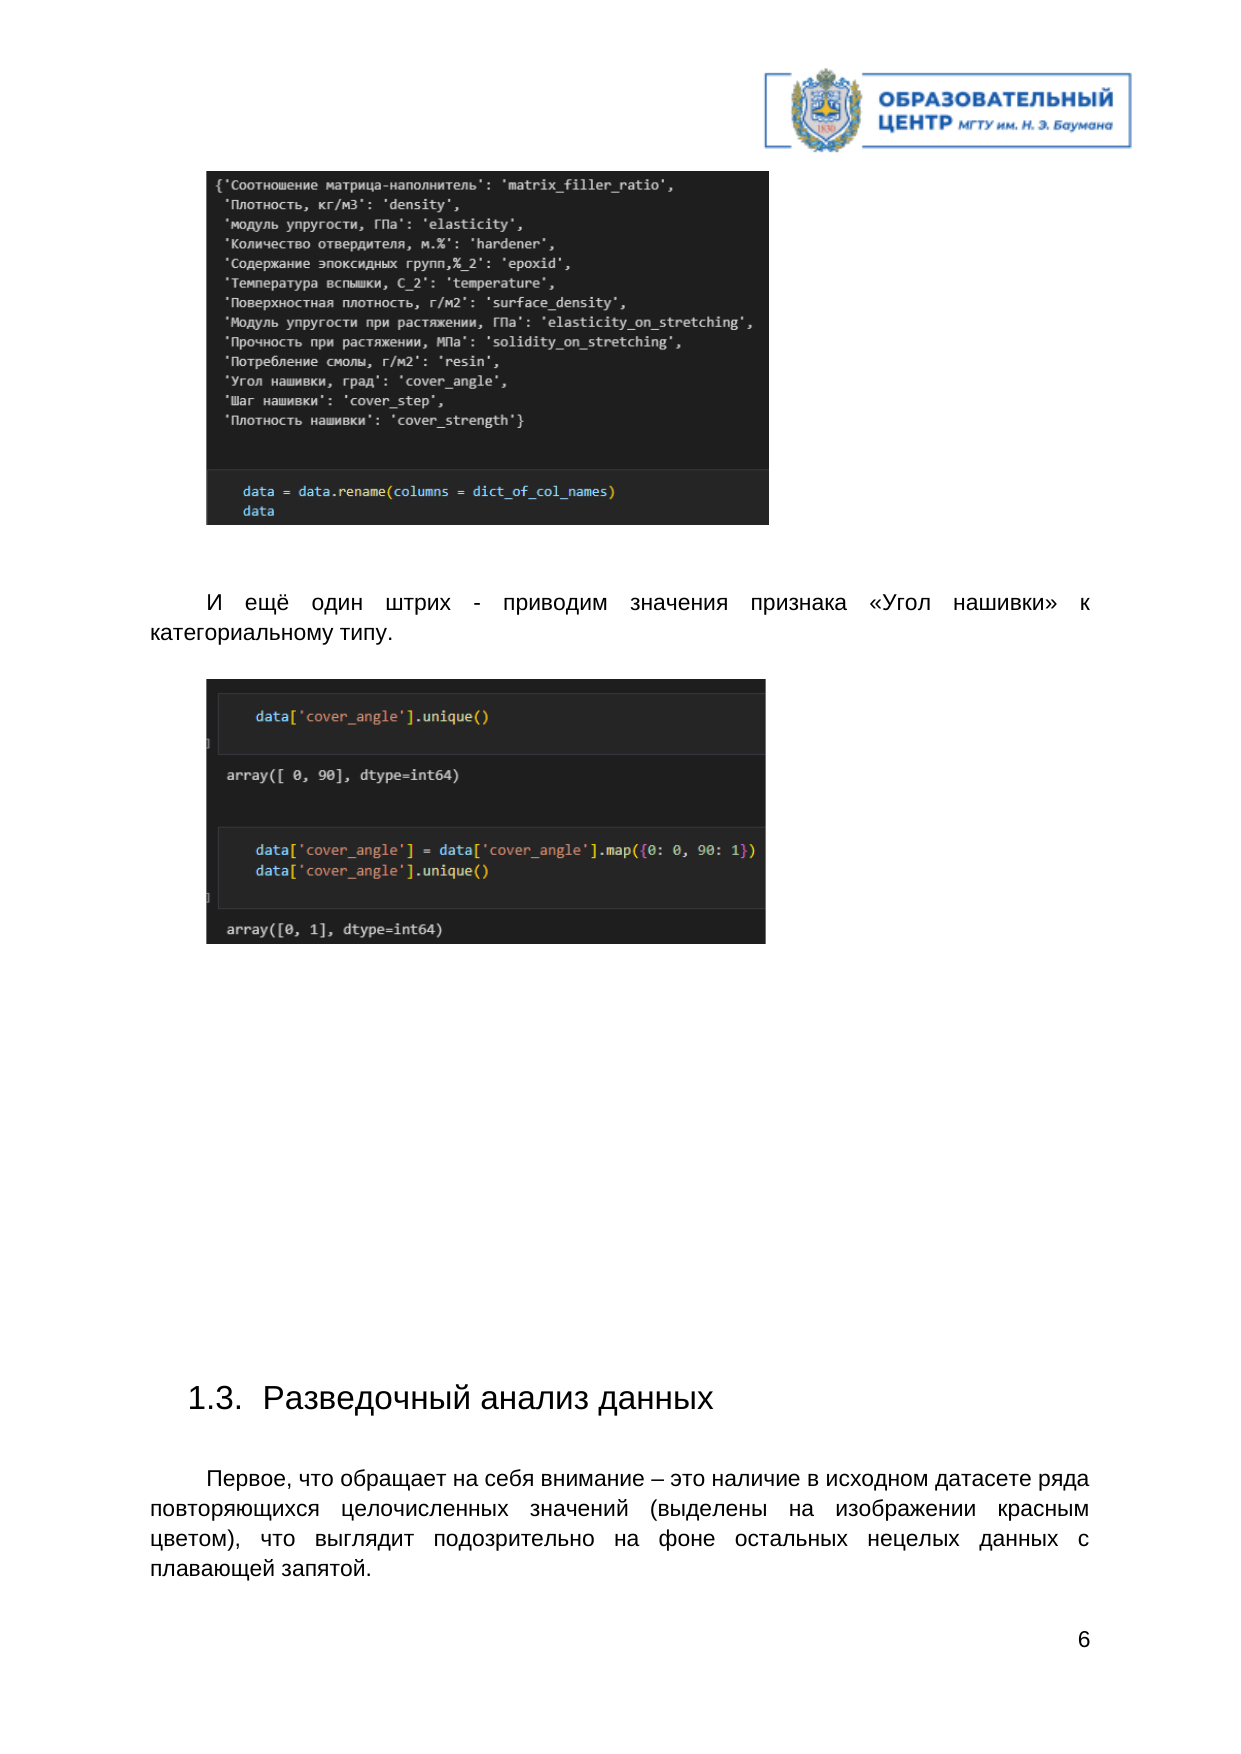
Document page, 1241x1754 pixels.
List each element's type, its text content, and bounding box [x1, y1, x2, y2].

text И ещё один штрих - приводим значения признака «Угол нашивки» к категориальному типу. [150, 589, 1090, 646]
picture [206, 679, 766, 944]
picture [734, 45, 1182, 168]
picture [206, 171, 769, 525]
subtitle Разведочный анализ данных [187, 1378, 1090, 1416]
text Первое, что обращает на себя внимание – это наличие в исходном датасете ряда повторяющихся целочисленных значений (выделены на изображении красным цветом), что выглядит подозрительно на фоне остальных нецелых данных с плавающей запятой. [150, 1464, 1090, 1582]
